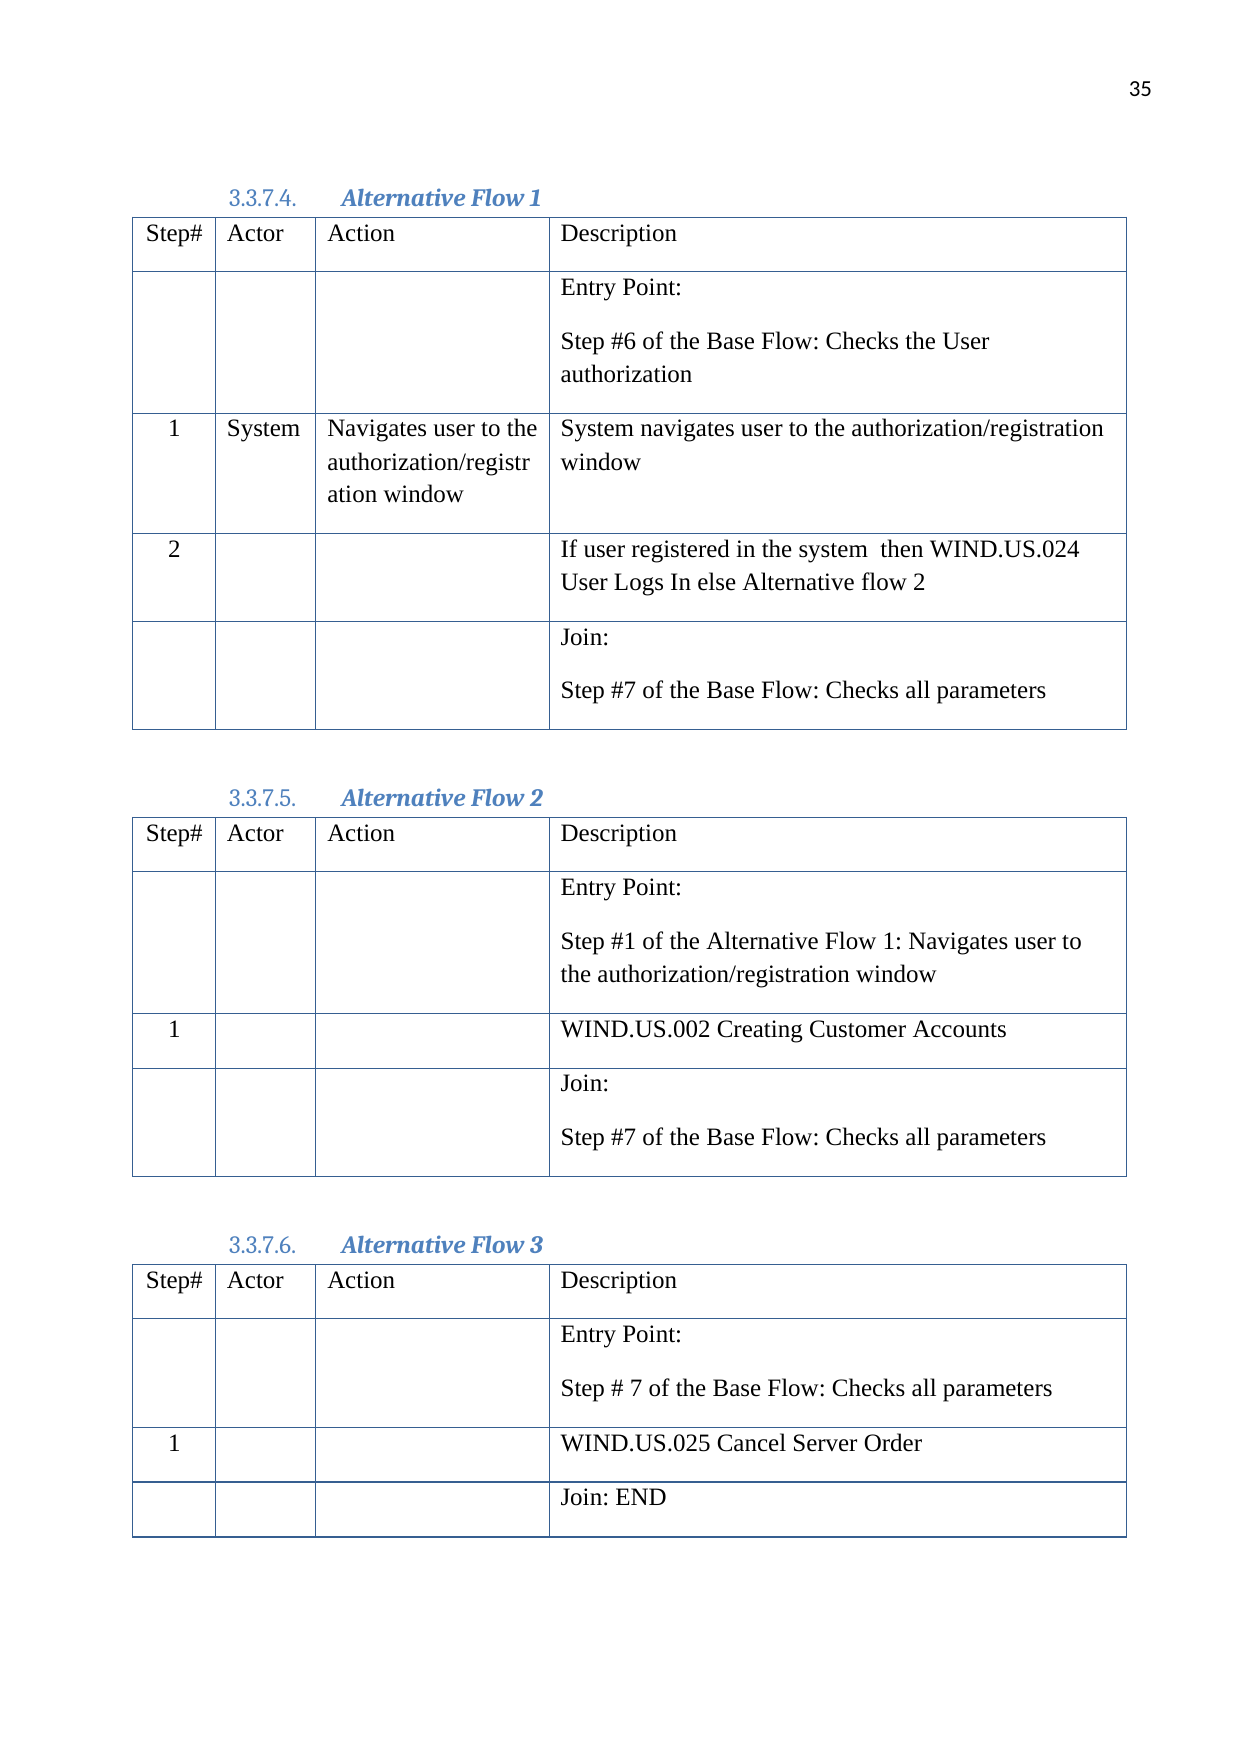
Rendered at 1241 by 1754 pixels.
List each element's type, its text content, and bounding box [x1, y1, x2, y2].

subtitle Alternative Flow 3 [229, 1231, 1152, 1259]
table_cell Join: Step #7 of the Base Flow: Checks all parameters [550, 622, 1126, 729]
table_header Description [550, 218, 1126, 271]
table_cell 1 [133, 1428, 215, 1481]
table_cell [316, 1014, 549, 1067]
table_cell System [216, 414, 315, 533]
table_cell [133, 1483, 215, 1536]
table_cell WIND.US.025 Cancel Server Order [550, 1428, 1126, 1481]
table_cell Entry Point: Step #1 of the Alternative Flow 1: Navigates user to the authorization/registration window [550, 872, 1126, 1013]
table_header Action [316, 218, 549, 271]
table_header Description [550, 1265, 1126, 1318]
table_cell [316, 872, 549, 1013]
table_header Description [550, 818, 1126, 871]
table_cell [216, 1319, 315, 1427]
table_cell Join: END [550, 1483, 1126, 1536]
table_cell If user registered in the system then WIND.US.024 User Logs In else Alternative flow 2 [550, 534, 1126, 621]
table_cell [216, 872, 315, 1013]
table_cell [316, 1483, 549, 1536]
table_cell [133, 1319, 215, 1427]
table_cell [316, 622, 549, 729]
table_cell [216, 1483, 315, 1536]
table_header Action [316, 1265, 549, 1318]
subtitle Alternative Flow 1 [229, 184, 1152, 212]
table_cell [316, 1319, 549, 1427]
table_cell Entry Point: Step #6 of the Base Flow: Checks the User authorization [550, 272, 1126, 412]
table_cell Entry Point: Step # 7 of the Base Flow: Checks all parameters [550, 1319, 1126, 1427]
table_cell [216, 622, 315, 729]
table_cell 1 [133, 1014, 215, 1067]
table_cell WIND.US.002 Creating Customer Accounts [550, 1014, 1126, 1067]
table_cell [316, 272, 549, 412]
table_cell [316, 1428, 549, 1481]
table_cell [216, 1428, 315, 1481]
table_header Action [316, 818, 549, 871]
table_cell [133, 272, 215, 412]
table_cell Join: Step #7 of the Base Flow: Checks all parameters [550, 1069, 1126, 1176]
table_header Actor [216, 818, 315, 871]
table_cell [316, 534, 549, 621]
table_header Actor [216, 1265, 315, 1318]
table_cell [216, 1069, 315, 1176]
subtitle Alternative Flow 2 [229, 784, 1152, 812]
table_header Step# [133, 818, 215, 871]
table_cell [133, 622, 215, 729]
table_cell [133, 1069, 215, 1176]
table_cell Navigates user to the authorization/registration window [316, 414, 549, 533]
table_cell [316, 1069, 549, 1176]
table_cell [216, 534, 315, 621]
table_header Step# [133, 1265, 215, 1318]
table_cell System navigates user to the authorization/registration window [550, 414, 1126, 533]
table_cell 1 [133, 414, 215, 533]
table_header Step# [133, 218, 215, 271]
table_cell [216, 272, 315, 412]
table_header Actor [216, 218, 315, 271]
table_cell 2 [133, 534, 215, 621]
table_cell [216, 1014, 315, 1067]
table_cell [133, 872, 215, 1013]
